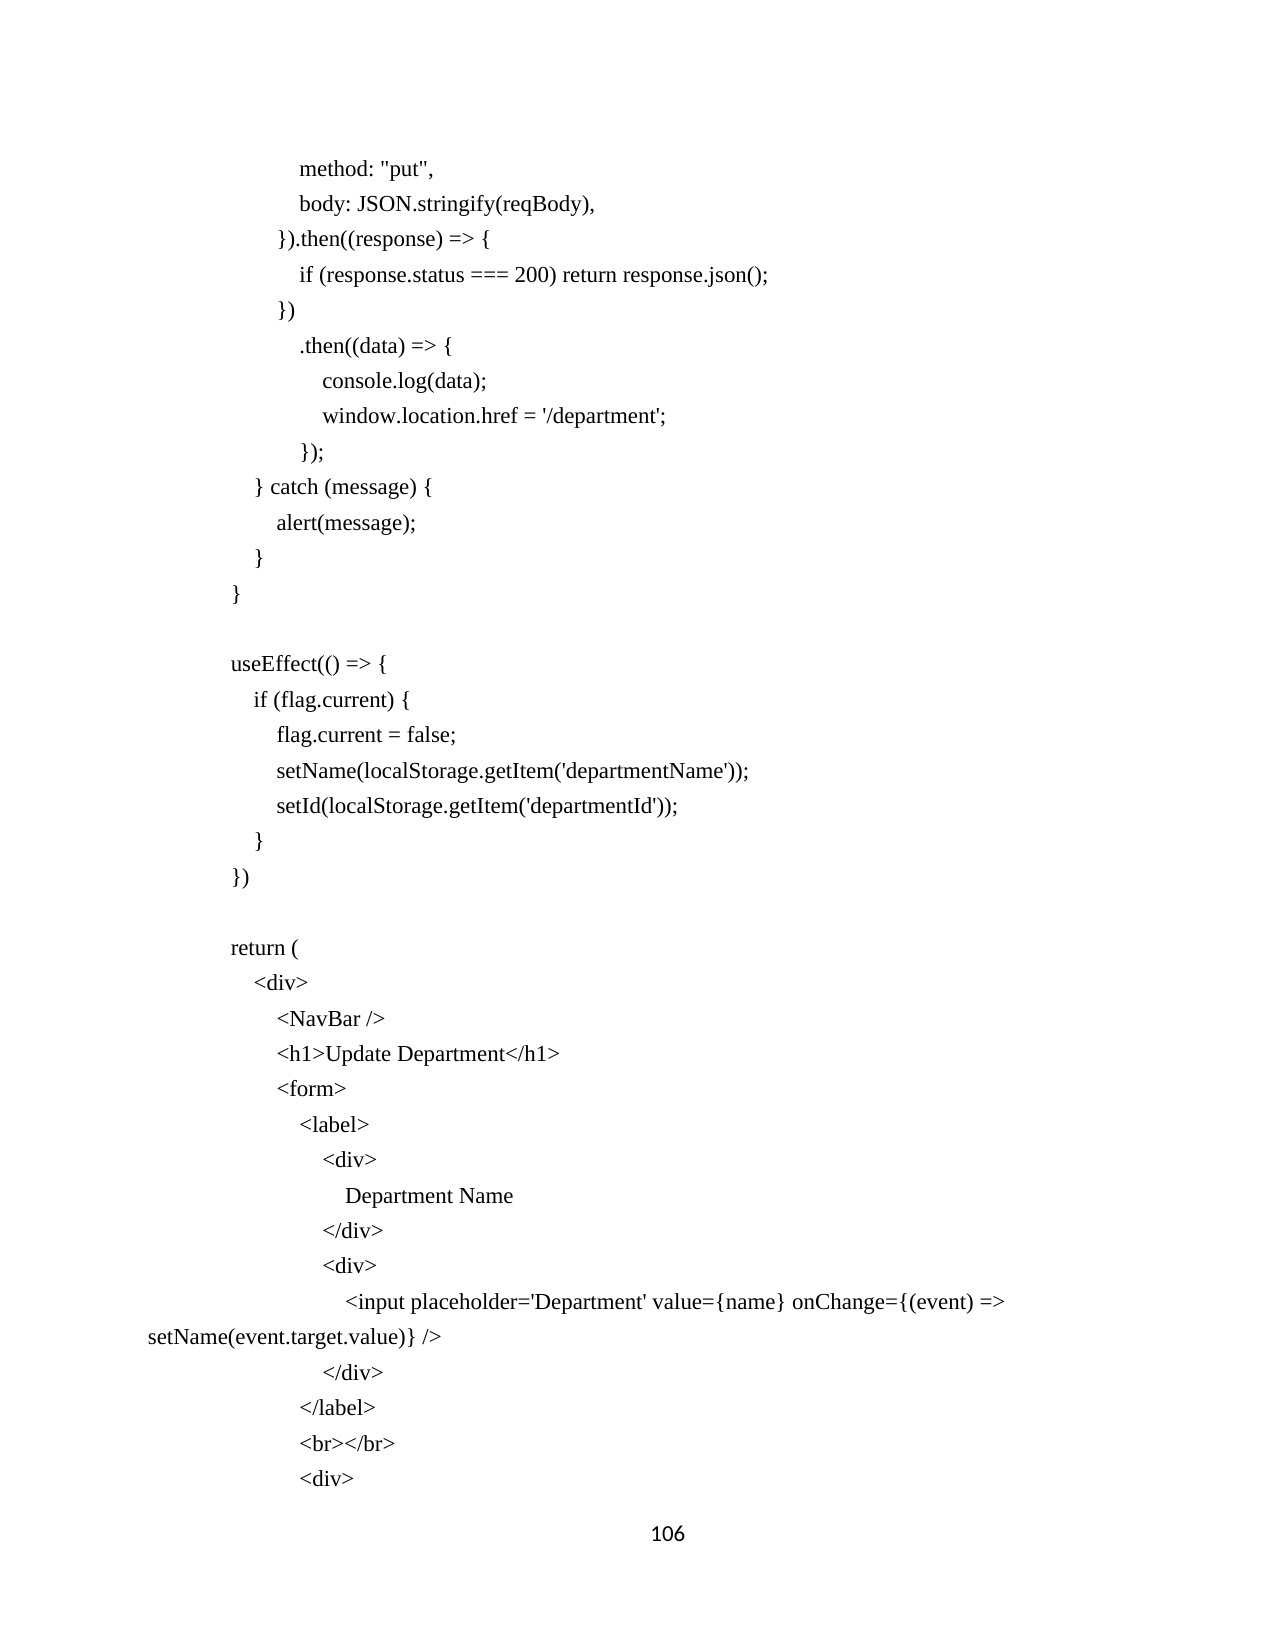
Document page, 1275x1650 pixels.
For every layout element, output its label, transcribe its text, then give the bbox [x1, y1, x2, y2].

text useEffect(() => { [148, 643, 1127, 679]
text flag.current = false; [148, 714, 1127, 750]
text } catch (message) { [148, 466, 1127, 502]
text </div> [148, 1210, 1127, 1246]
text }) [148, 289, 1127, 325]
text window.location.href = '/department'; [148, 396, 1127, 431]
text <label> [148, 1104, 1127, 1139]
text method: "put", [148, 148, 1127, 183]
text <NavBar /> [148, 998, 1127, 1033]
text <div> [148, 962, 1127, 998]
text Department Name [148, 1175, 1127, 1210]
text <input placeholder='Department' value={name} onChange={(event) => setName(event.target.value)} /> [148, 1281, 1127, 1352]
text <br></br> [148, 1423, 1127, 1458]
text alert(message); [148, 502, 1127, 537]
text return ( [148, 927, 1127, 962]
text </div> [148, 1352, 1127, 1387]
text <div> [148, 1458, 1127, 1493]
text console.log(data); [148, 360, 1127, 396]
text <form> [148, 1068, 1127, 1104]
text body: JSON.stringify(reqBody), [148, 183, 1127, 218]
text if (flag.current) { [148, 679, 1127, 714]
text } [148, 573, 1127, 608]
text setName(localStorage.getItem('departmentName')); [148, 750, 1127, 785]
text } [148, 821, 1127, 856]
text }) [148, 856, 1127, 891]
text .then((data) => { [148, 325, 1127, 360]
text if (response.status === 200) return response.json(); [148, 254, 1127, 289]
text setId(localStorage.getItem('departmentId')); [148, 785, 1127, 821]
text }).then((response) => { [148, 218, 1127, 254]
text } [148, 537, 1127, 573]
text <div> [148, 1139, 1127, 1175]
text <h1>Update Department</h1> [148, 1033, 1127, 1068]
text }); [148, 431, 1127, 466]
text </label> [148, 1387, 1127, 1423]
text <div> [148, 1246, 1127, 1281]
